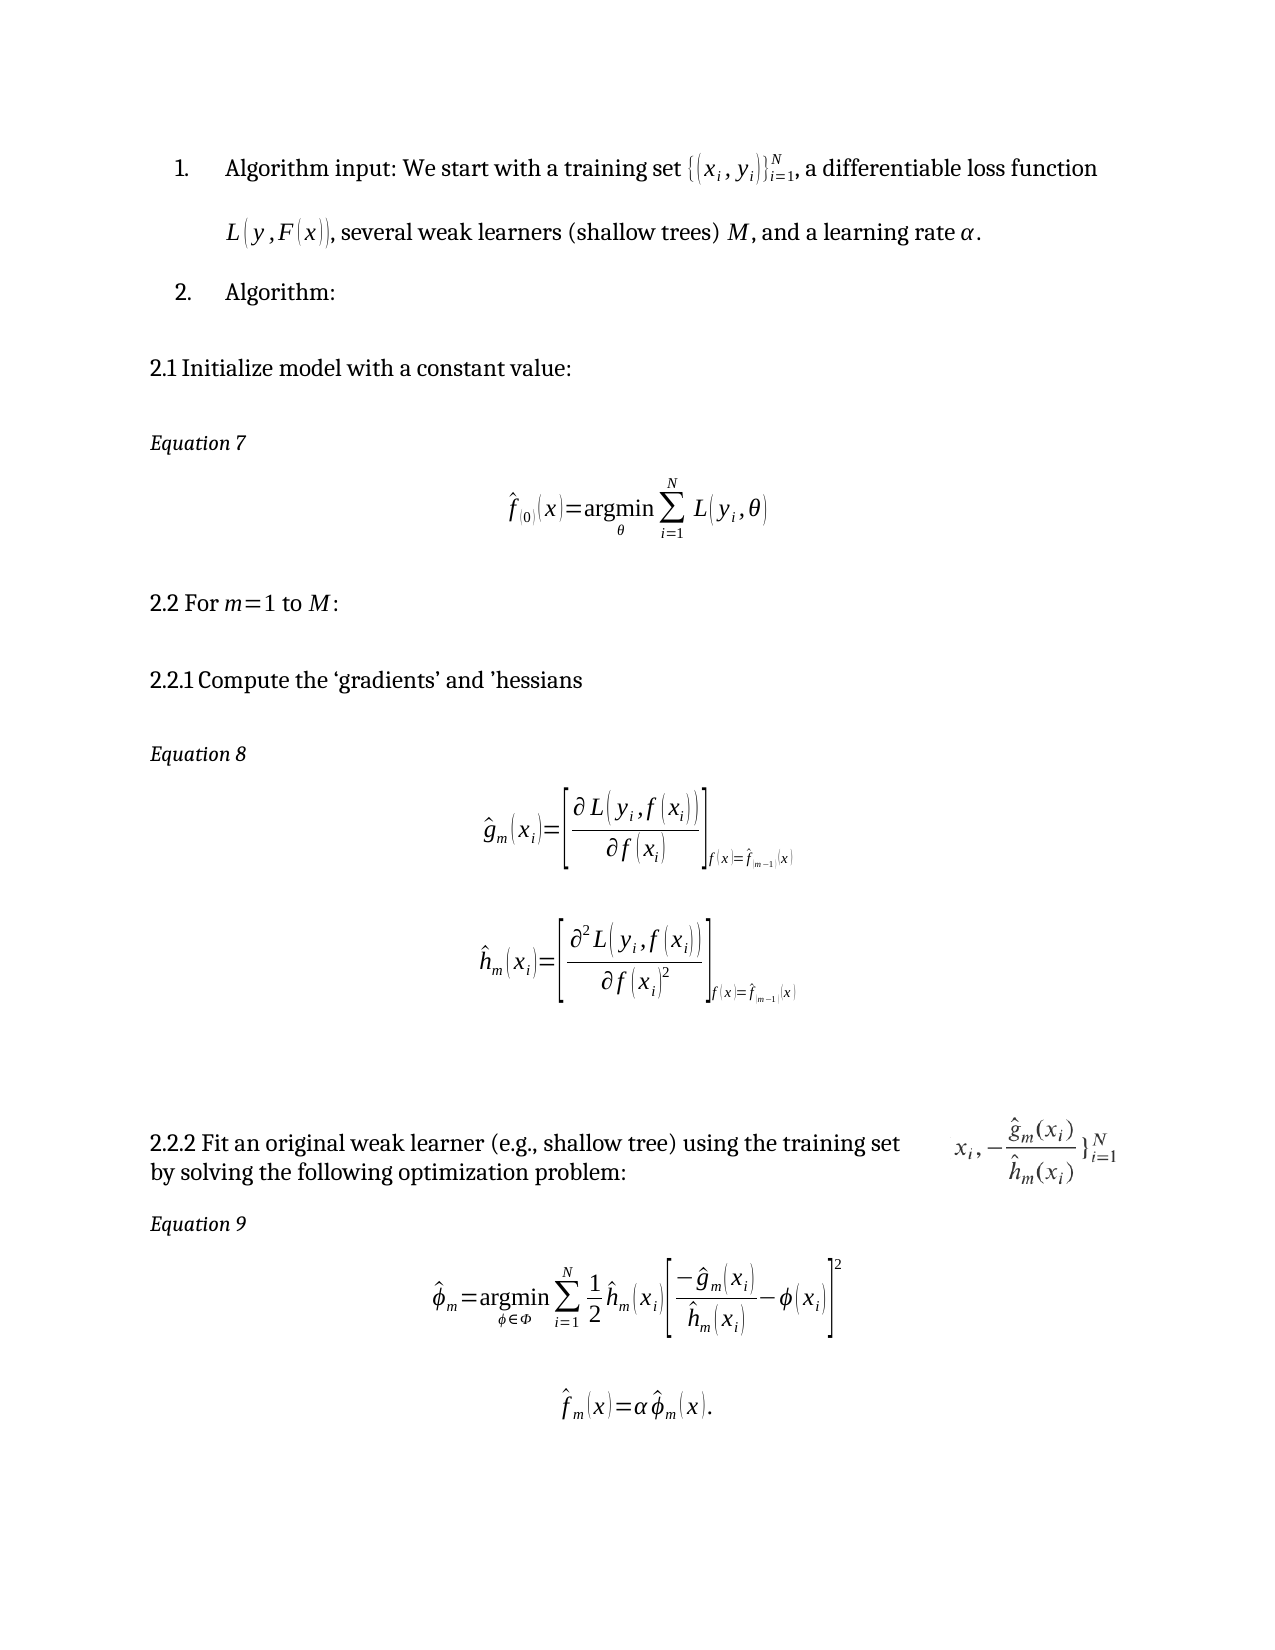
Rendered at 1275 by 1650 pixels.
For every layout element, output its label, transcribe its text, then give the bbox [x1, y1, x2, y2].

text 2.2.1 Compute the ‘gradients’ and ’hessians [150, 666, 1125, 694]
text by solving the following optimization problem: [150, 1158, 950, 1186]
text 2.2 For to : [150, 589, 1125, 618]
text 2.1 Initialize model with a constant value: [150, 354, 1125, 383]
text Equation 9 [150, 1212, 1125, 1237]
text 2.2.2 Fit an original weak learner (e.g., shallow tree) using the training set [150, 1129, 950, 1158]
list Algorithm: [175, 278, 1125, 307]
text Equation 7 [150, 431, 1125, 456]
list Algorithm input: We start with a training set , a differentiable loss function , several weak learners (shallow trees) , and a learning rate . [175, 150, 1125, 249]
text Equation 8 [150, 742, 1125, 767]
picture [950, 1104, 1127, 1194]
